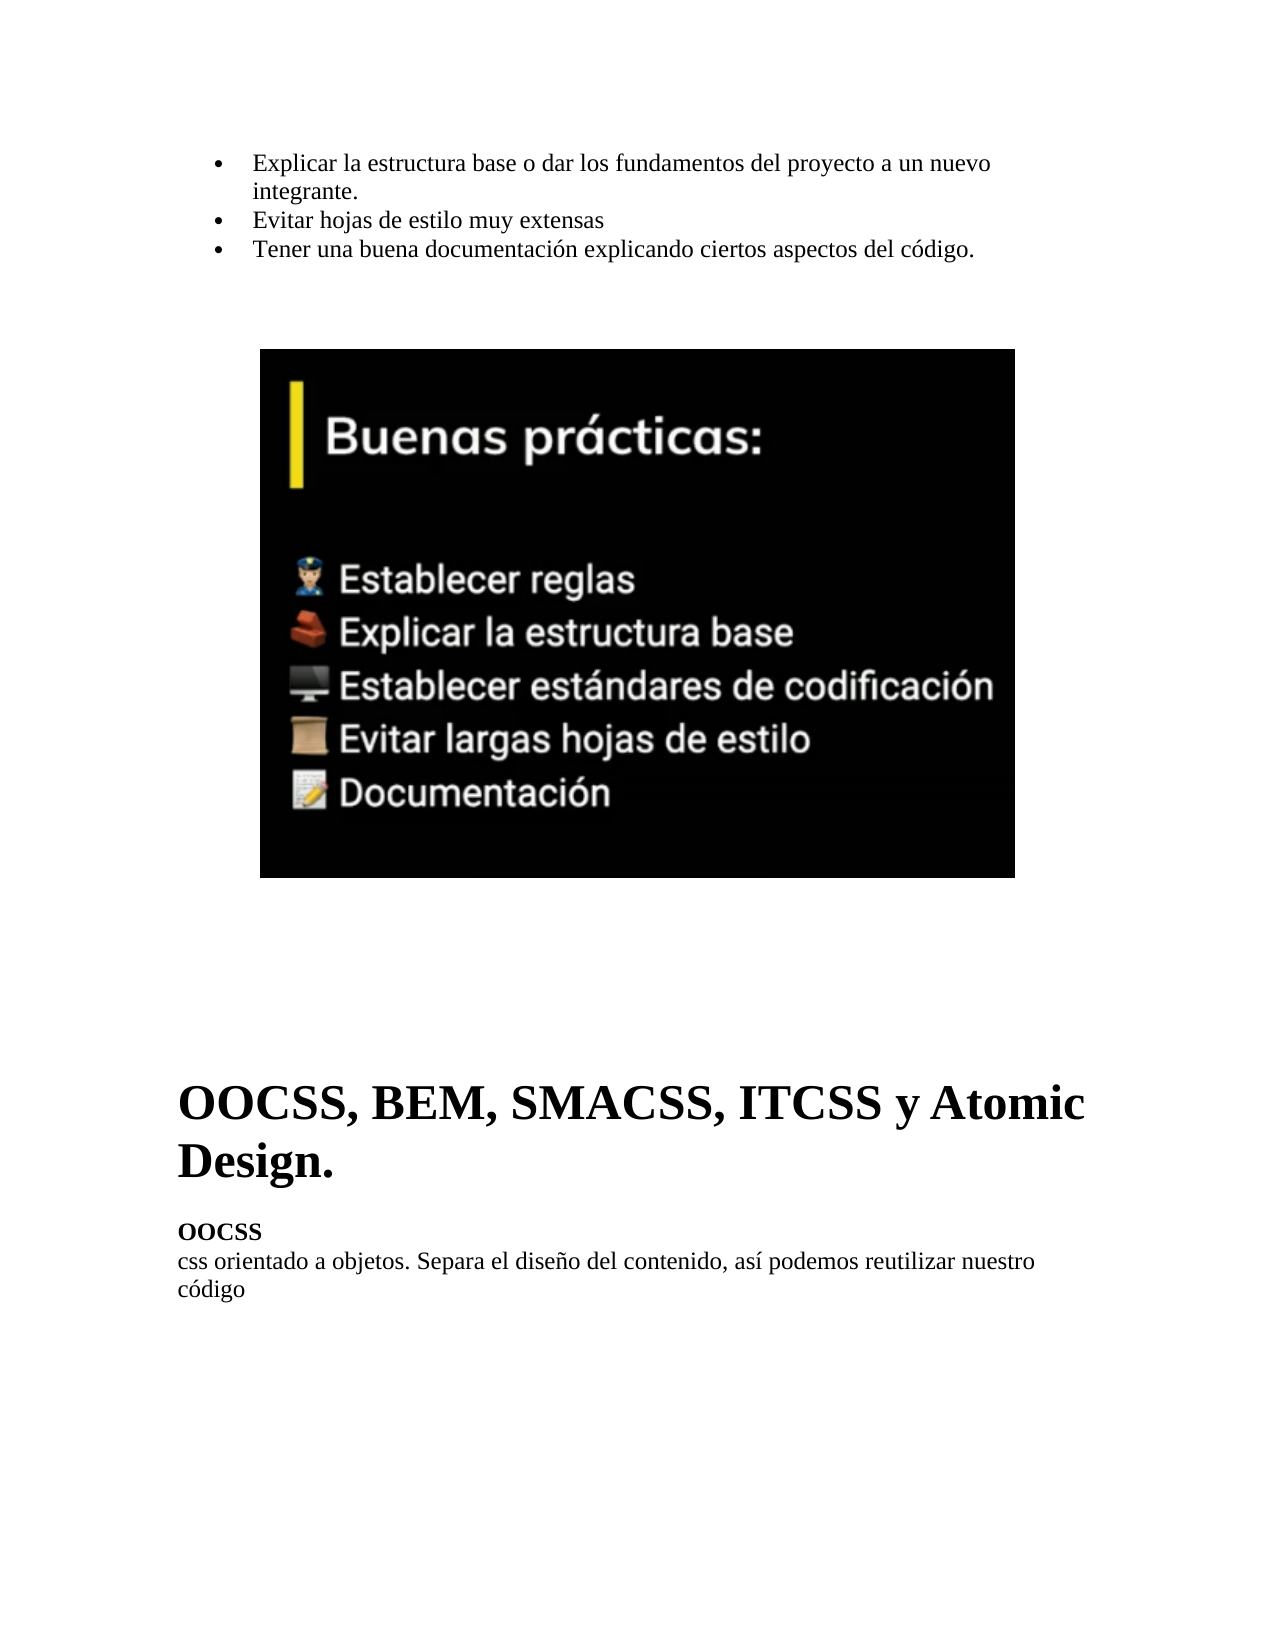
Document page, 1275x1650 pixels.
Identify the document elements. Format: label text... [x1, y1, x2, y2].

text OOCSS css orientado a objetos. Separa el diseño del contenido, así podemos reutilizar nuestro código [177, 1217, 1098, 1303]
list Tener una buena documentación explicando ciertos aspectos del código. [215, 234, 1098, 263]
list Explicar la estructura base o dar los fundamentos del proyecto a un nuevo integrante. [215, 148, 1098, 205]
list Evitar hojas de estilo muy extensas [215, 205, 1098, 234]
subtitle OOCSS, BEM, SMACSS, ITCSS y Atomic Design. [177, 1073, 1098, 1188]
picture [260, 349, 1015, 878]
